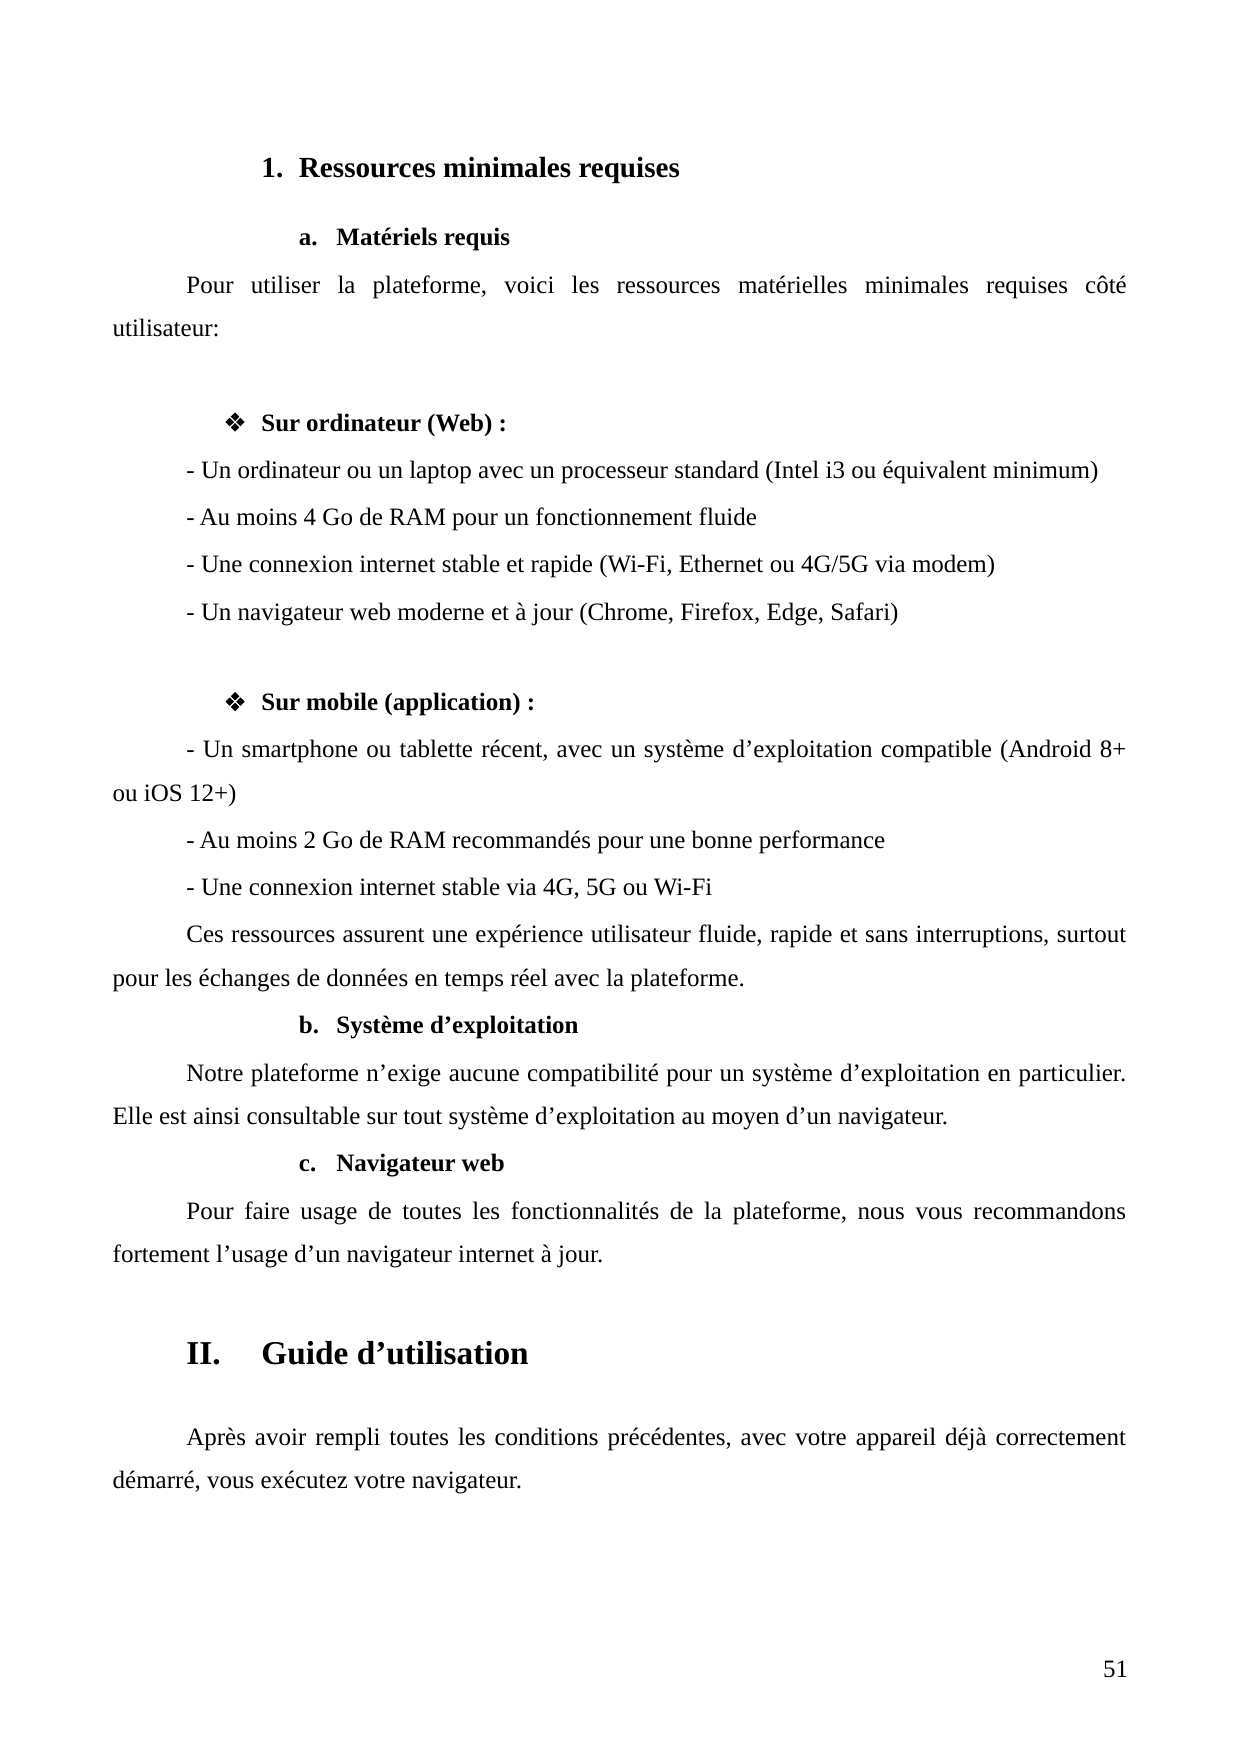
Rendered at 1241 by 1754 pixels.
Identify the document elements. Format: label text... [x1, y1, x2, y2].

text Après avoir rempli toutes les conditions précédentes, avec votre appareil déjà correctement démarré, vous exécutez votre navigateur. [112, 1422, 1128, 1494]
list Sur mobile (application) : [224, 687, 1128, 716]
text - Au moins 4 Go de RAM pour un fonctionnement fluide [112, 502, 1128, 531]
text - Un navigateur web moderne et à jour (Chrome, Firefox, Edge, Safari) [112, 597, 1128, 626]
text Ces ressources assurent une expérience utilisateur fluide, rapide et sans interruptions, surtout pour les échanges de données en temps réel avec la plateforme. [112, 919, 1128, 991]
list Guide d’utilisation [186, 1333, 1128, 1372]
list Sur ordinateur (Web) : [224, 408, 1128, 436]
text Pour utiliser la plateforme, voici les ressources matérielles minimales requises côté utilisateur: [112, 270, 1128, 342]
list Matériels requis [299, 222, 1128, 251]
text - Au moins 2 Go de RAM recommandés pour une bonne performance [112, 825, 1128, 854]
text - Un smartphone ou tablette récent, avec un système d’exploitation compatible (Android 8+ ou iOS 12+) [112, 734, 1128, 806]
text Pour faire usage de toutes les fonctionnalités de la plateforme, nous vous recommandons fortement l’usage d’un navigateur internet à jour. [112, 1196, 1128, 1268]
text - Un ordinateur ou un laptop avec un processeur standard (Intel i3 ou équivalent minimum) [112, 455, 1128, 484]
list Navigateur web [299, 1148, 1128, 1177]
text Notre plateforme n’exige aucune compatibilité pour un système d’exploitation en particulier. Elle est ainsi consultable sur tout système d’exploitation au moyen d’un navigateur. [112, 1058, 1128, 1129]
text - Une connexion internet stable et rapide (Wi-Fi, Ethernet ou 4G/5G via modem) [112, 549, 1128, 578]
list Système d’exploitation [299, 1010, 1128, 1039]
list Ressources minimales requises [261, 150, 1128, 183]
text - Une connexion internet stable via 4G, 5G ou Wi-Fi [112, 872, 1128, 901]
